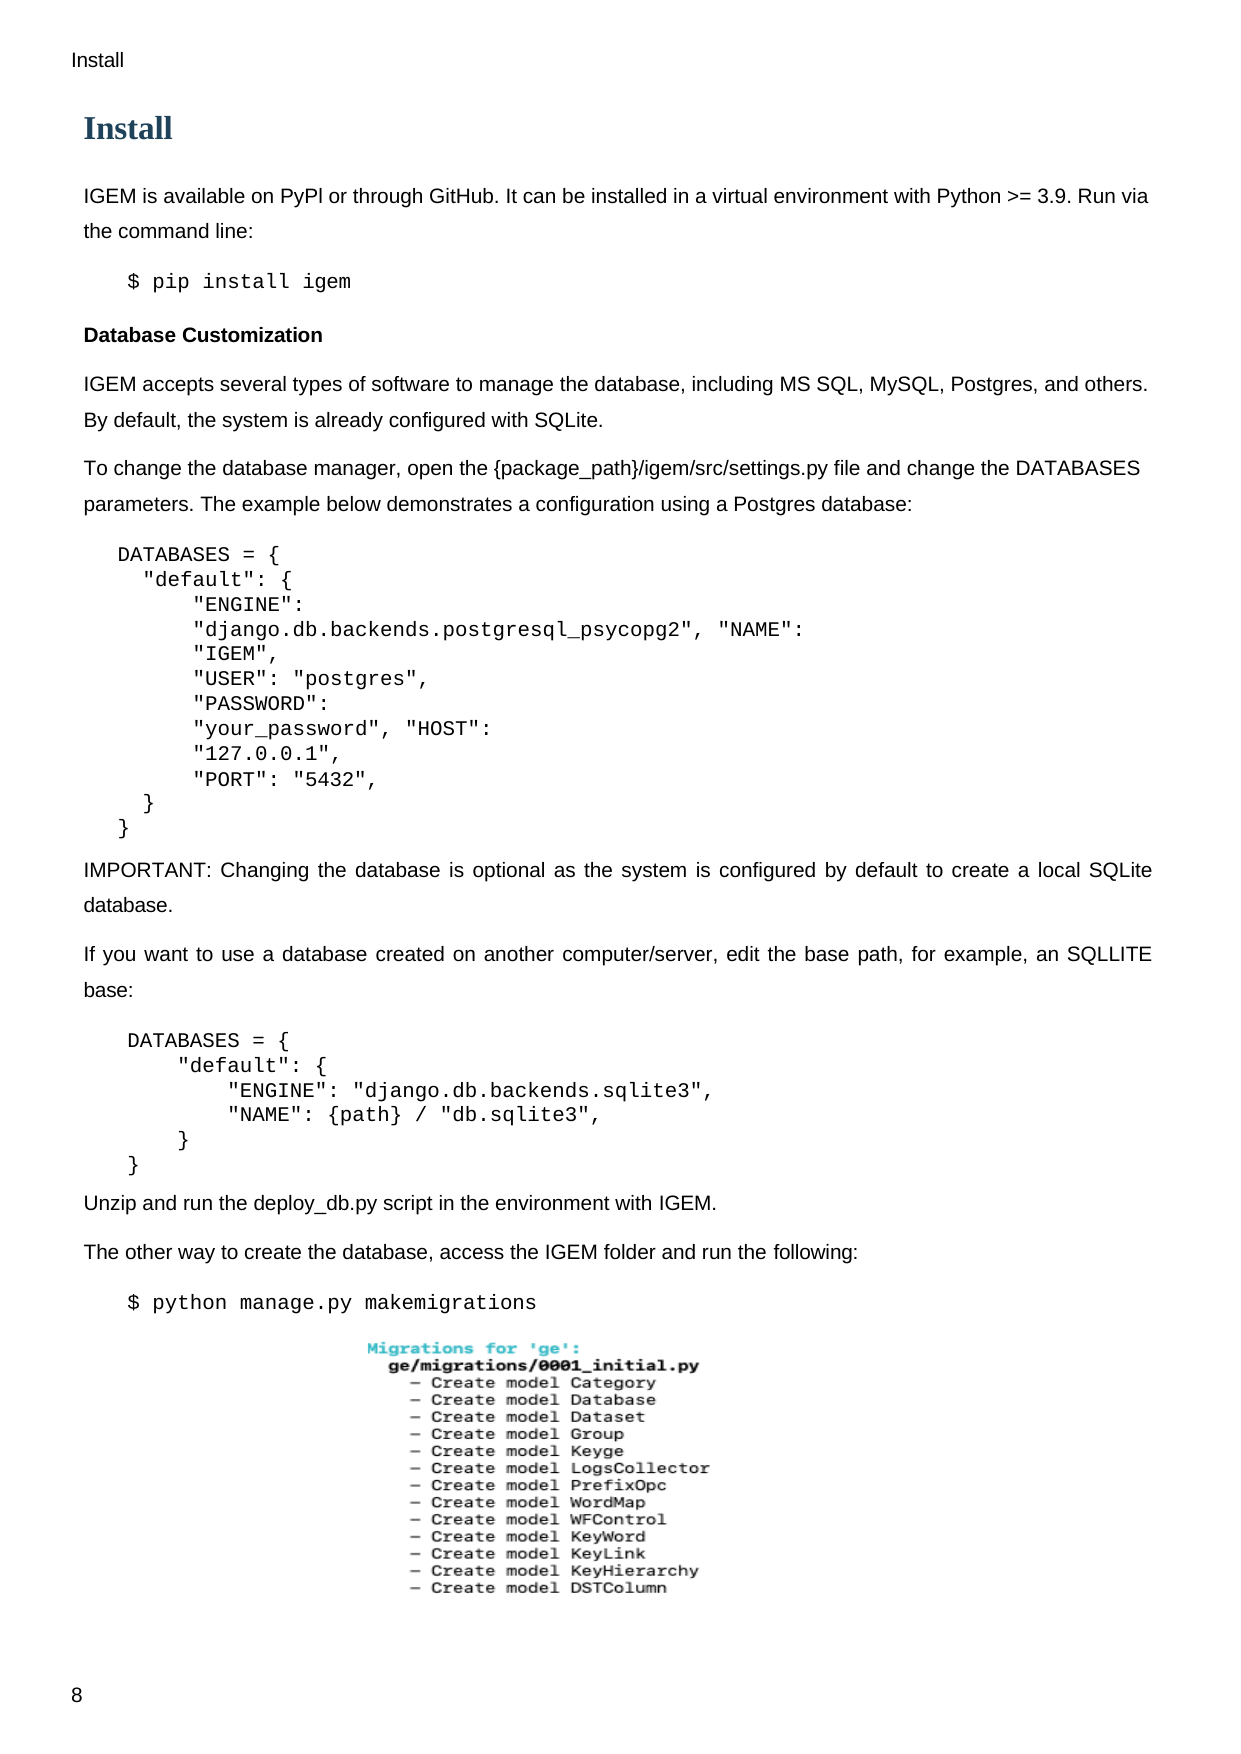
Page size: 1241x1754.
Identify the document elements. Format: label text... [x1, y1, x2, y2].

text To change the database manager, open the {package_path}/igem/src/settings.py file and change the DATABASES parameters. The example below demonstrates a configuration using a Postgres database: [83, 456, 1240, 516]
text Unzip and run the deploy_db.py script in the environment with IGEM. [83, 1191, 1240, 1215]
text DATABASES = { [117, 544, 1240, 567]
text "default": { [142, 569, 1240, 592]
text The other way to create the database, access the IGEM folder and run the following: [83, 1240, 1240, 1264]
text IGEM is available on PyPl or through GitHub. It can be installed in a virtual environment with Python >= 3.9. Run via the command line: [83, 114, 1157, 243]
text } [127, 1154, 1240, 1178]
text IMPORTANT: Changing the database is optional as the system is configured by default to create a local SQLite database. [83, 857, 1157, 917]
text "ENGINE": "django.db.backends.sqlite3", "NAME": {path} / "db.sqlite3", [227, 1079, 739, 1128]
text $ python manage.py makemigrations [92, 1292, 1240, 1316]
text $ pip install igem [92, 271, 1240, 295]
subtitle Database Customization [83, 323, 1240, 347]
text } [142, 792, 1240, 816]
text "ENGINE": "django.db.backends.postgresql_psycopg2", "NAME": "IGEM", [192, 594, 823, 667]
picture [367, 1341, 710, 1594]
text } [177, 1129, 1240, 1153]
text If you want to use a database created on another computer/server, edit the base path, for example, an SQLLITE base: [83, 942, 1157, 1002]
text IGEM accepts several types of software to manage the database, including MS SQL, MySQL, Postgres, and others. By default, the system is already configured with SQLite. [83, 372, 1157, 431]
text "default": { [177, 1054, 1240, 1078]
text DATABASES = { [127, 1029, 1240, 1053]
text "USER": "postgres", "PASSWORD": "your_password", "HOST": "127.0.0.1", [192, 668, 540, 766]
text } [117, 817, 1240, 841]
text "PORT": "5432", [192, 767, 1240, 791]
